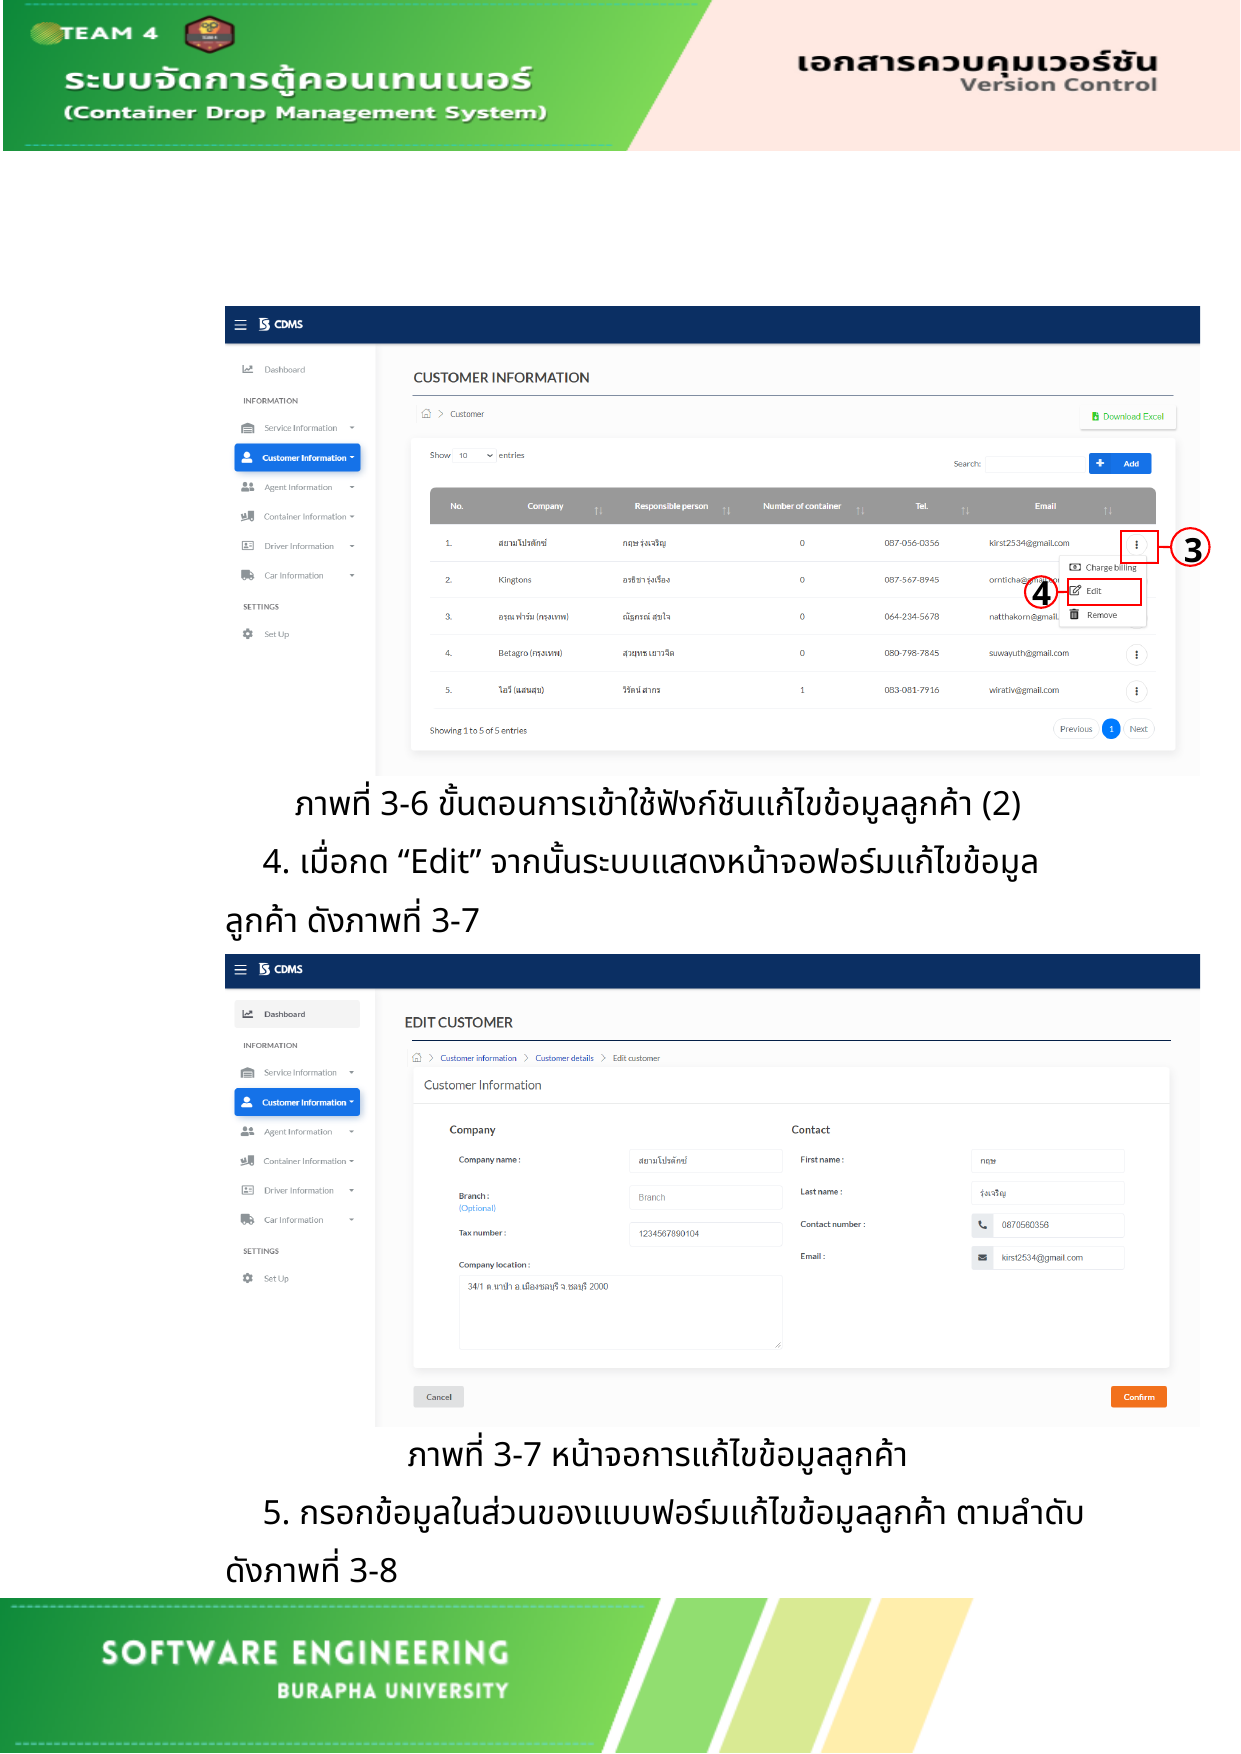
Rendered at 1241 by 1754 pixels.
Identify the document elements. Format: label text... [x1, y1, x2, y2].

picture [1122, 532, 1157, 562]
picture [0, 1598, 1238, 1753]
picture [1173, 530, 1200, 564]
text ภาพที่ 3-6 ขั้นตอนการเข้าใช้ฟังก์ชันแก้ไขข้อมูลลูกค้า (2) [225, 780, 1090, 831]
list 4. เมื่อกด “Edit” จากนั้นระบบแสดงหน้าจอฟอร์มแก้ไขข้อมูลลูกค้า ดังภาพที่ 3-7 [225, 838, 1090, 947]
picture [225, 954, 1200, 1427]
list 5. กรอกข้อมูลในส่วนของแบบฟอร์มแก้ไขข้อมูลลูกค้า ตามลำดับดังภาพที่ 3-8 [225, 1488, 1090, 1597]
picture [3, 0, 1241, 151]
text ภาพที่ 3-7 หน้าจอการแก้ไขข้อมูลลูกค้า [225, 1430, 1090, 1481]
picture [225, 306, 1200, 776]
